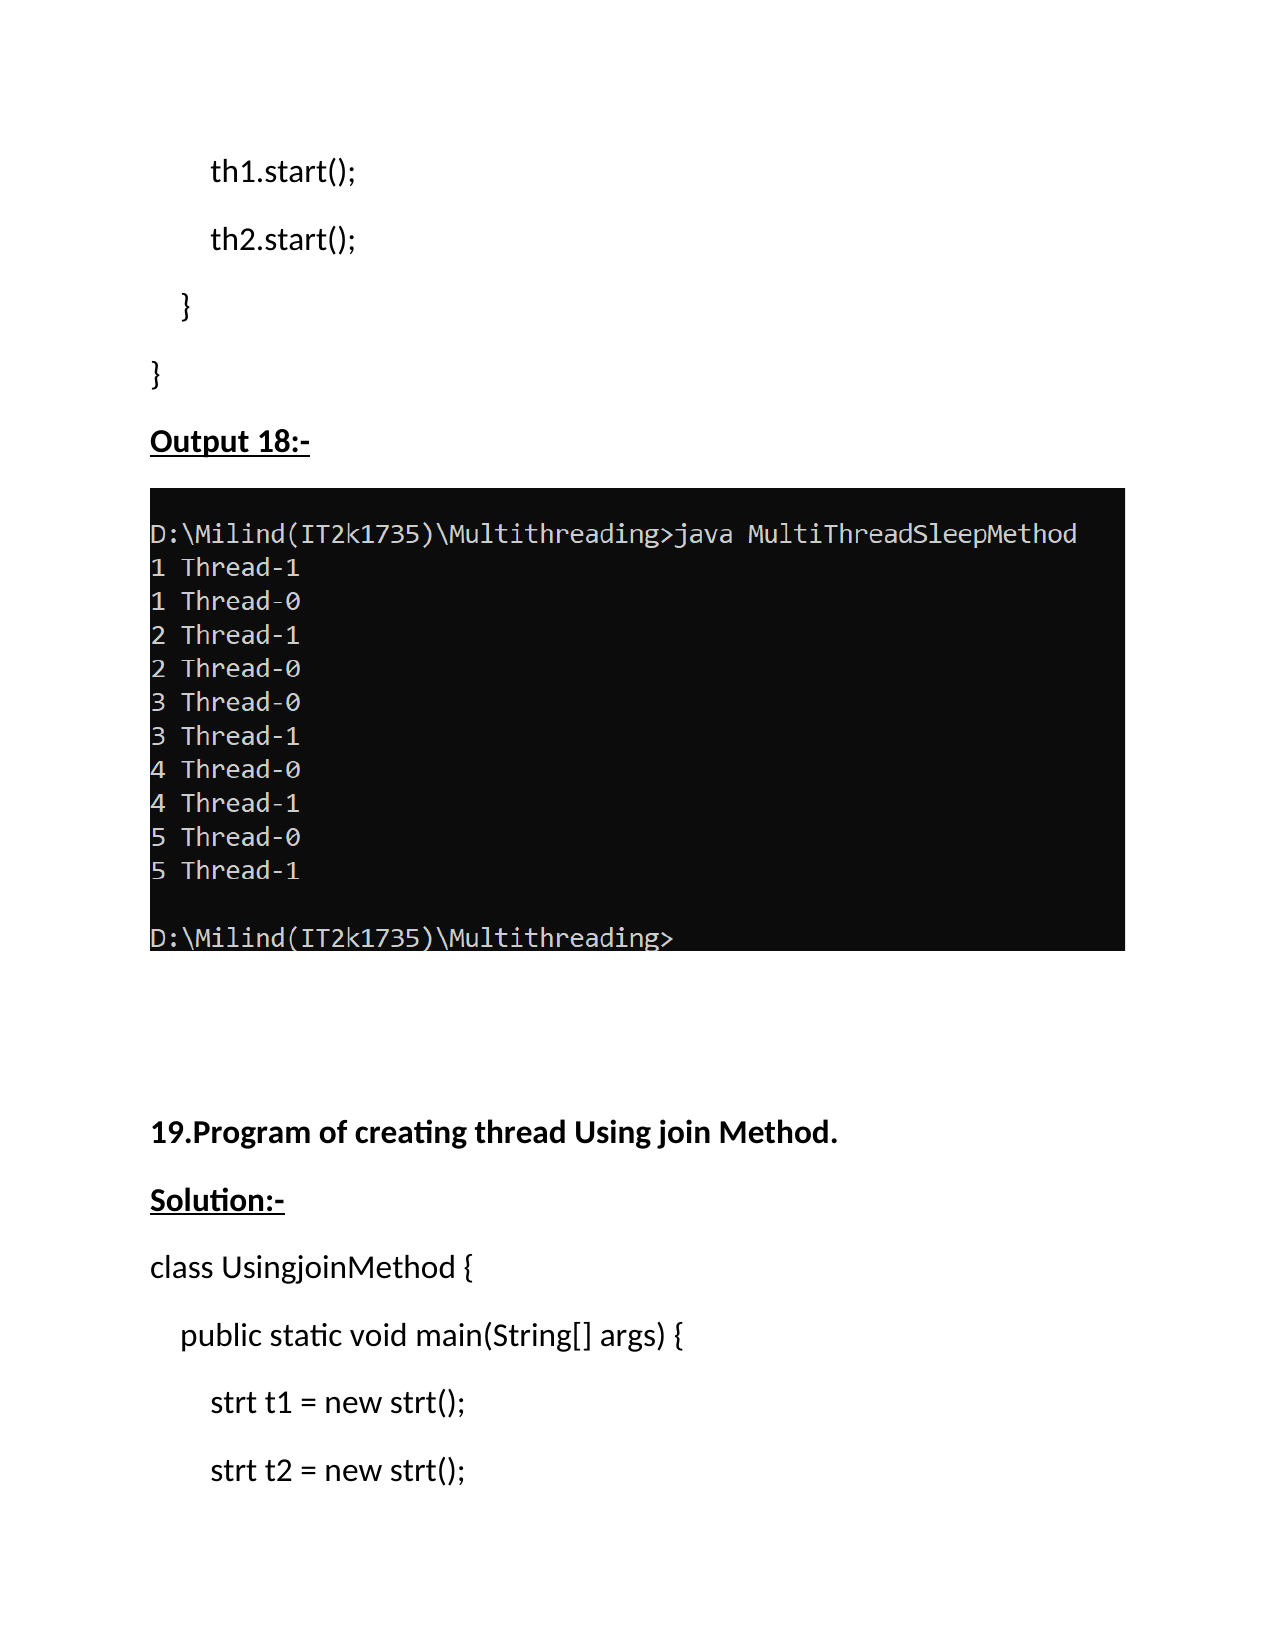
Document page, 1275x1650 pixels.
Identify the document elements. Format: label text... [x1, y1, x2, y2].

text class UsingjoinMethod { [150, 1246, 1125, 1287]
text th1.start(); [150, 150, 1125, 191]
text public static void main(String[] args) { [150, 1314, 1125, 1354]
text } [150, 285, 1125, 326]
text strt t2 = new strt(); [150, 1449, 1125, 1490]
picture [150, 488, 1125, 951]
text } [150, 353, 1125, 393]
text Output 18:- [150, 420, 1125, 461]
text 19.Program of creating thread Using join Method. [150, 1111, 1125, 1152]
text Solution:- [150, 1179, 1125, 1219]
text th2.start(); [150, 218, 1125, 258]
text strt t1 = new strt(); [150, 1381, 1125, 1422]
